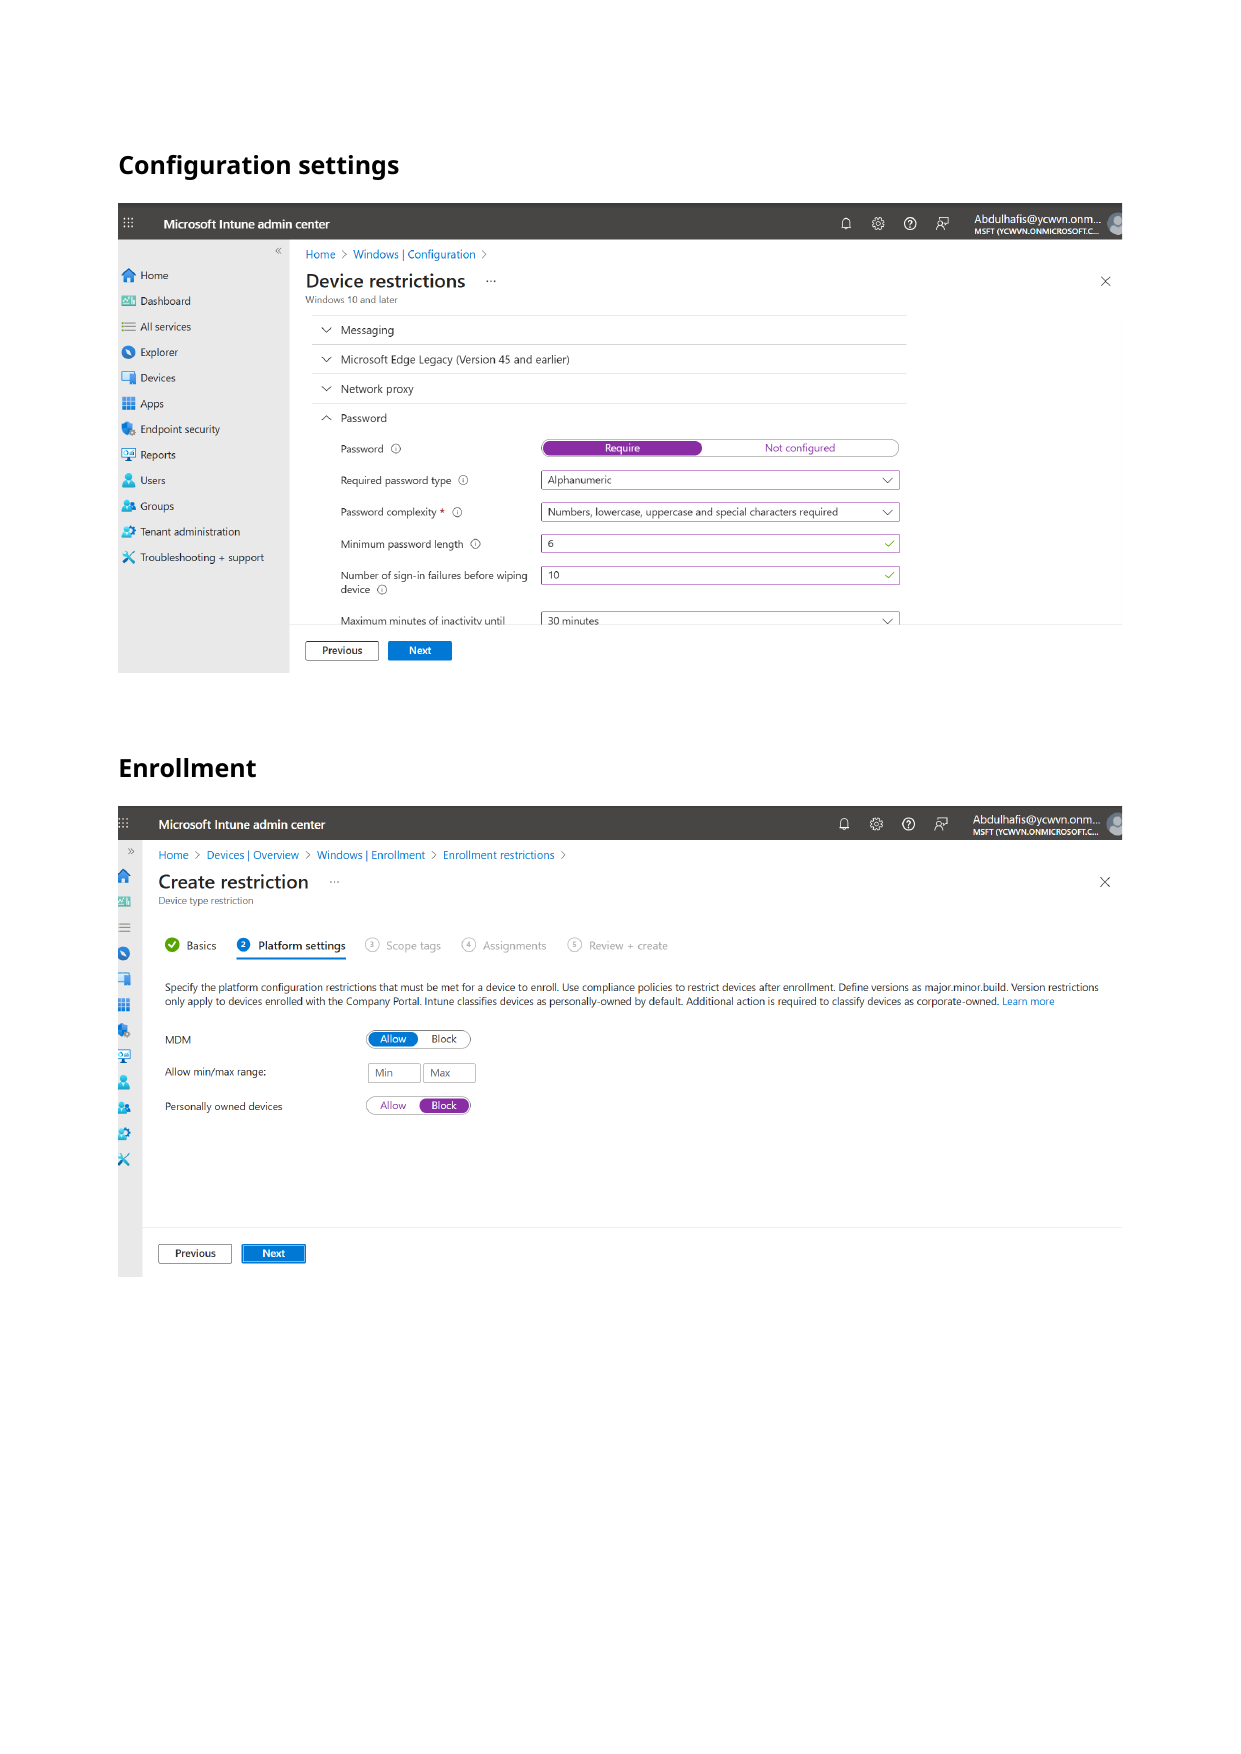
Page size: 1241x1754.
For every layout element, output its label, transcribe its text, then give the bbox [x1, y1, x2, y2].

text Enrollment [118, 751, 1122, 784]
text Configuration settings [118, 148, 1122, 182]
picture [118, 806, 1123, 1277]
picture [118, 203, 1123, 673]
